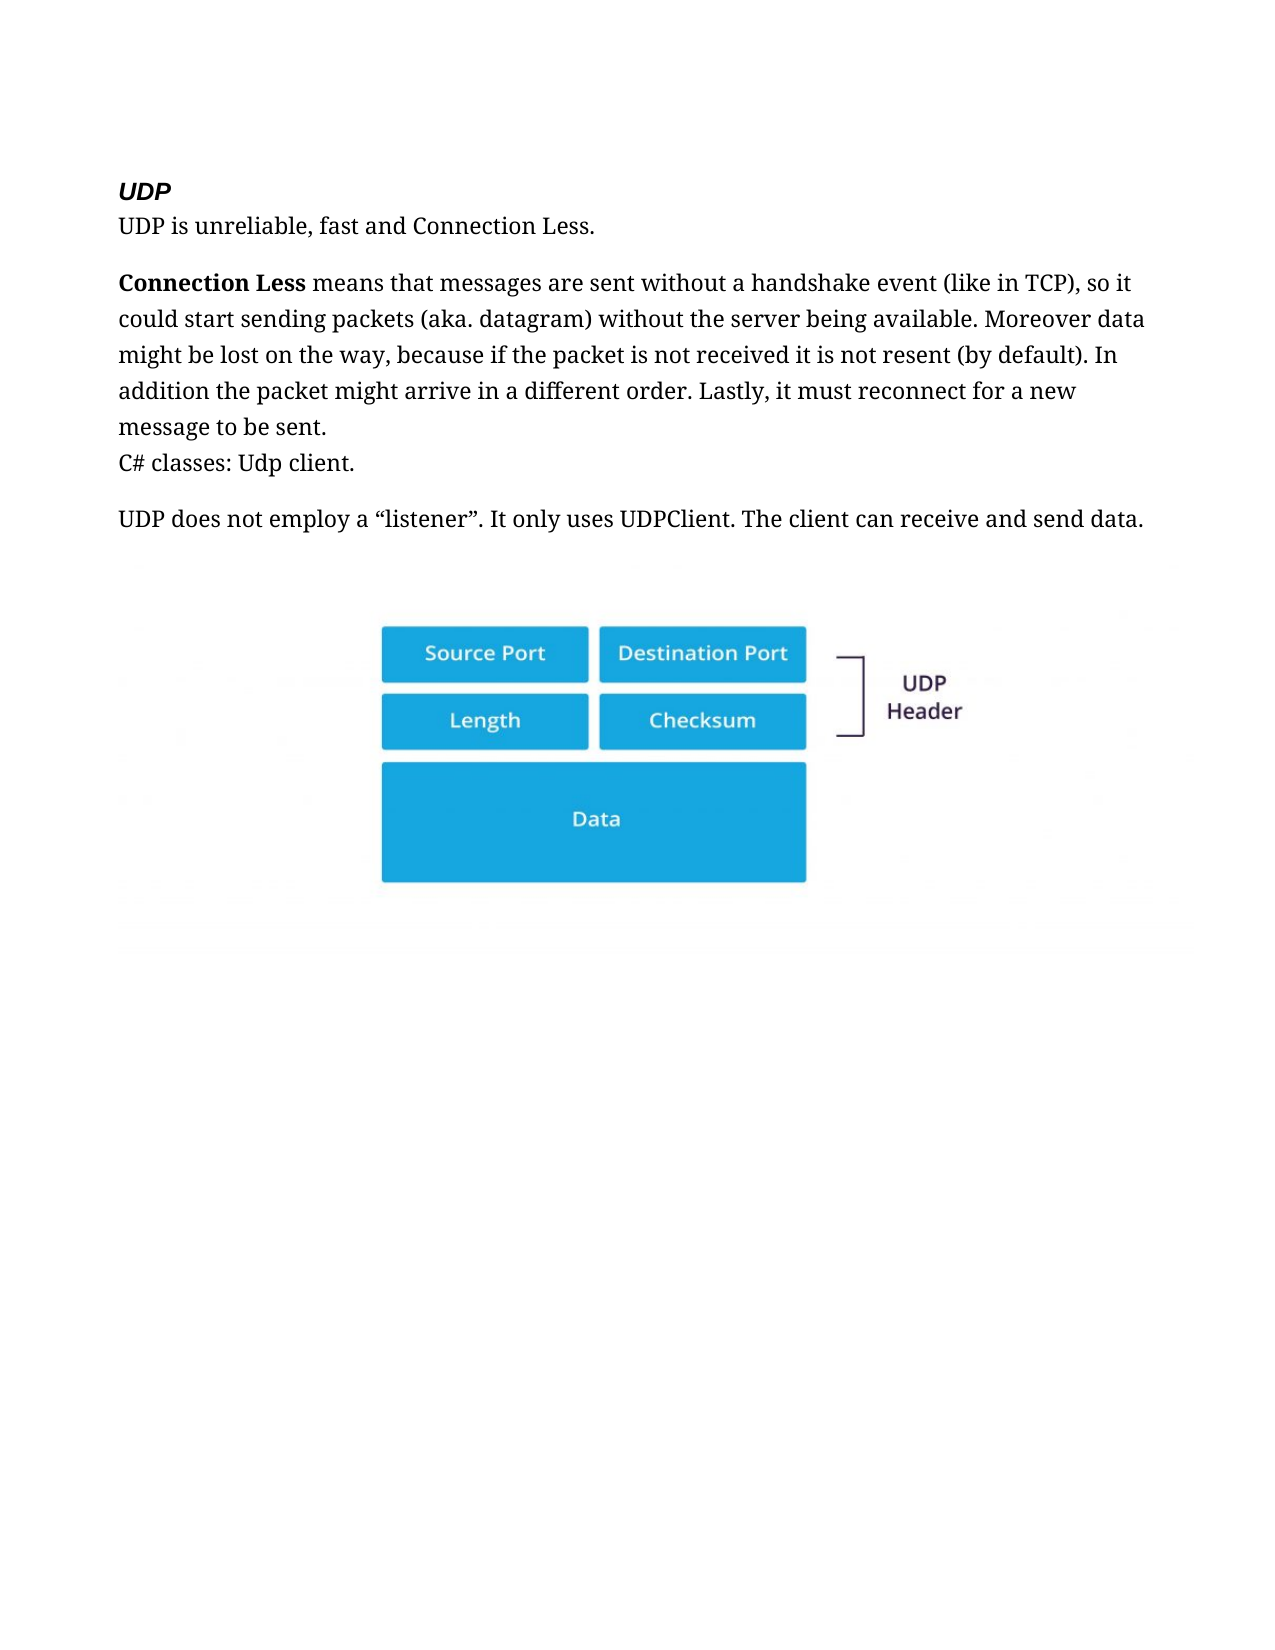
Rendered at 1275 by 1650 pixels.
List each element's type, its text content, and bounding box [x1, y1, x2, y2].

subtitle UDP [118, 177, 1157, 206]
text Connection Less means that messages are sent without a handshake event (like in TCP), so it could start sending packets (aka. datagram) without the server being available. Moreover data might be lost on the way, because if the packet is not received it is not resent (by default). In addition the packet might arrive in a different order. Lastly, it must reconnect for a new message to be sent. C# classes: Udp client. [118, 267, 1157, 478]
text UDP does not employ a “listener”. It only uses UDPClient. The client can receive and send data. [118, 503, 1157, 535]
text UDP is unreliable, fast and Connection Less. [118, 210, 1157, 241]
picture [118, 560, 1195, 955]
